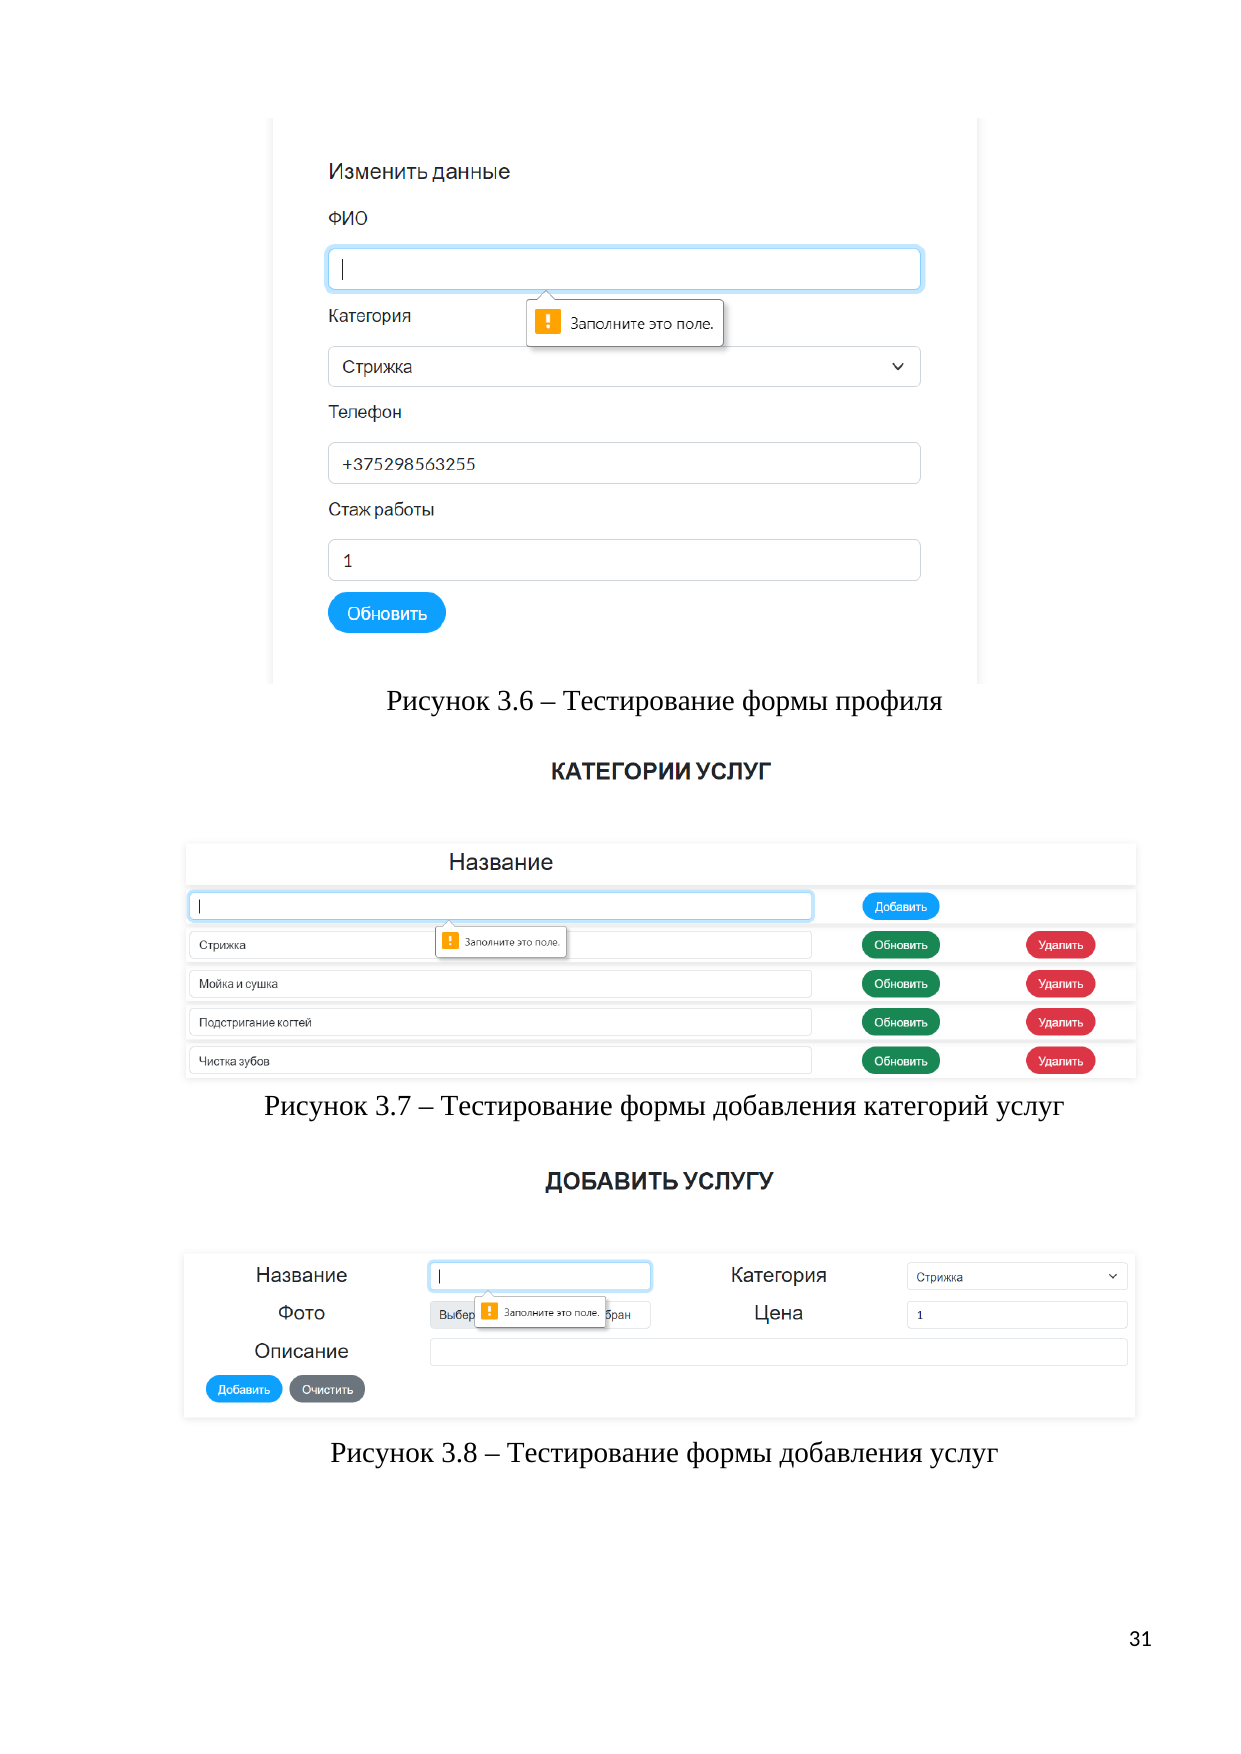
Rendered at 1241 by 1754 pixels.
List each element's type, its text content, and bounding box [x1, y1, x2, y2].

text Рисунок 3.8 – Тестирование формы добавления услуг [177, 1436, 1152, 1469]
text Рисунок 3.6 – Тестирование формы профиля [177, 683, 1152, 717]
picture [177, 1149, 1152, 1436]
picture [265, 118, 1064, 684]
text Рисунок 3.7 – Тестирование формы добавления категорий услуг [177, 1088, 1152, 1121]
picture [177, 750, 1152, 1088]
